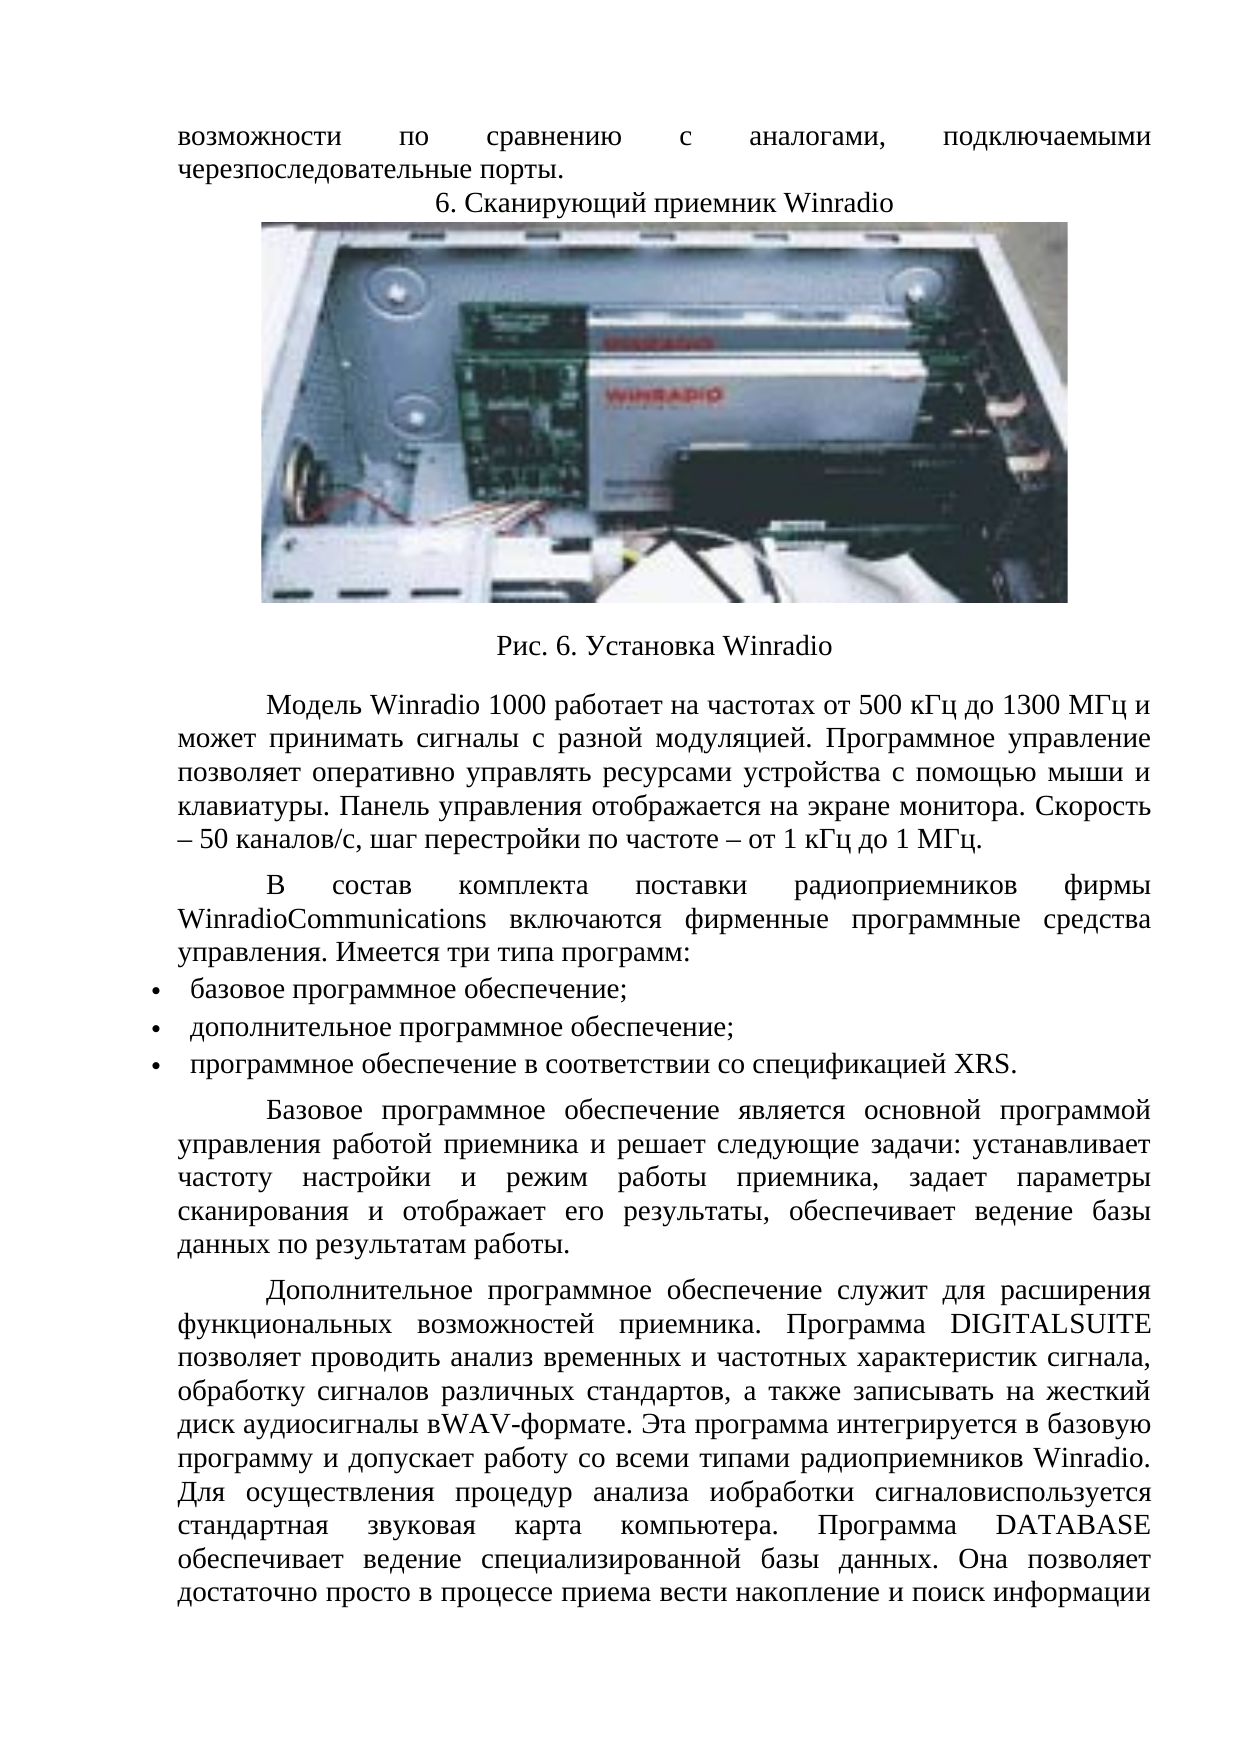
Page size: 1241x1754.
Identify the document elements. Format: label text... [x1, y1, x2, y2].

text Базовое программное обеспечение является основной программой управления работой приемника и решает следующие задачи: устанавливает частоту настройки и режим работы приемника, задает параметры сканирования и отображает его результаты, обеспечивает ведение базы данных по результатам работы. [177, 1092, 1152, 1260]
list дополнительное программное обеспечение; [152, 1009, 1152, 1042]
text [177, 118, 1152, 185]
picture [261, 222, 1068, 603]
text Рис. 6. Установка Winradio [177, 628, 1152, 661]
text В состав комплекта поставки радиоприемников фирмы WinradioCommunications включаются фирменные программные средства управления. Имеется три типа программ: [177, 867, 1152, 968]
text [177, 1272, 1152, 1608]
text Модель Winradio 1000 работает на частотах от 500 кГц до 1300 МГц и может принимать сигналы с разной модуляцией. Программное управление позволяет оперативно управлять ресурсами устройства с помощью мыши и клавиатуры. Панель управления отображается на экране монитора. Скорость – 50 каналов/c, шаг перестройки по частоте – от 1 кГц до 1 МГц. [177, 687, 1152, 855]
list базовое программное обеспечение; [152, 972, 1152, 1005]
list программное обеспечение в соответствии со спецификацией XRS. [152, 1046, 1152, 1080]
